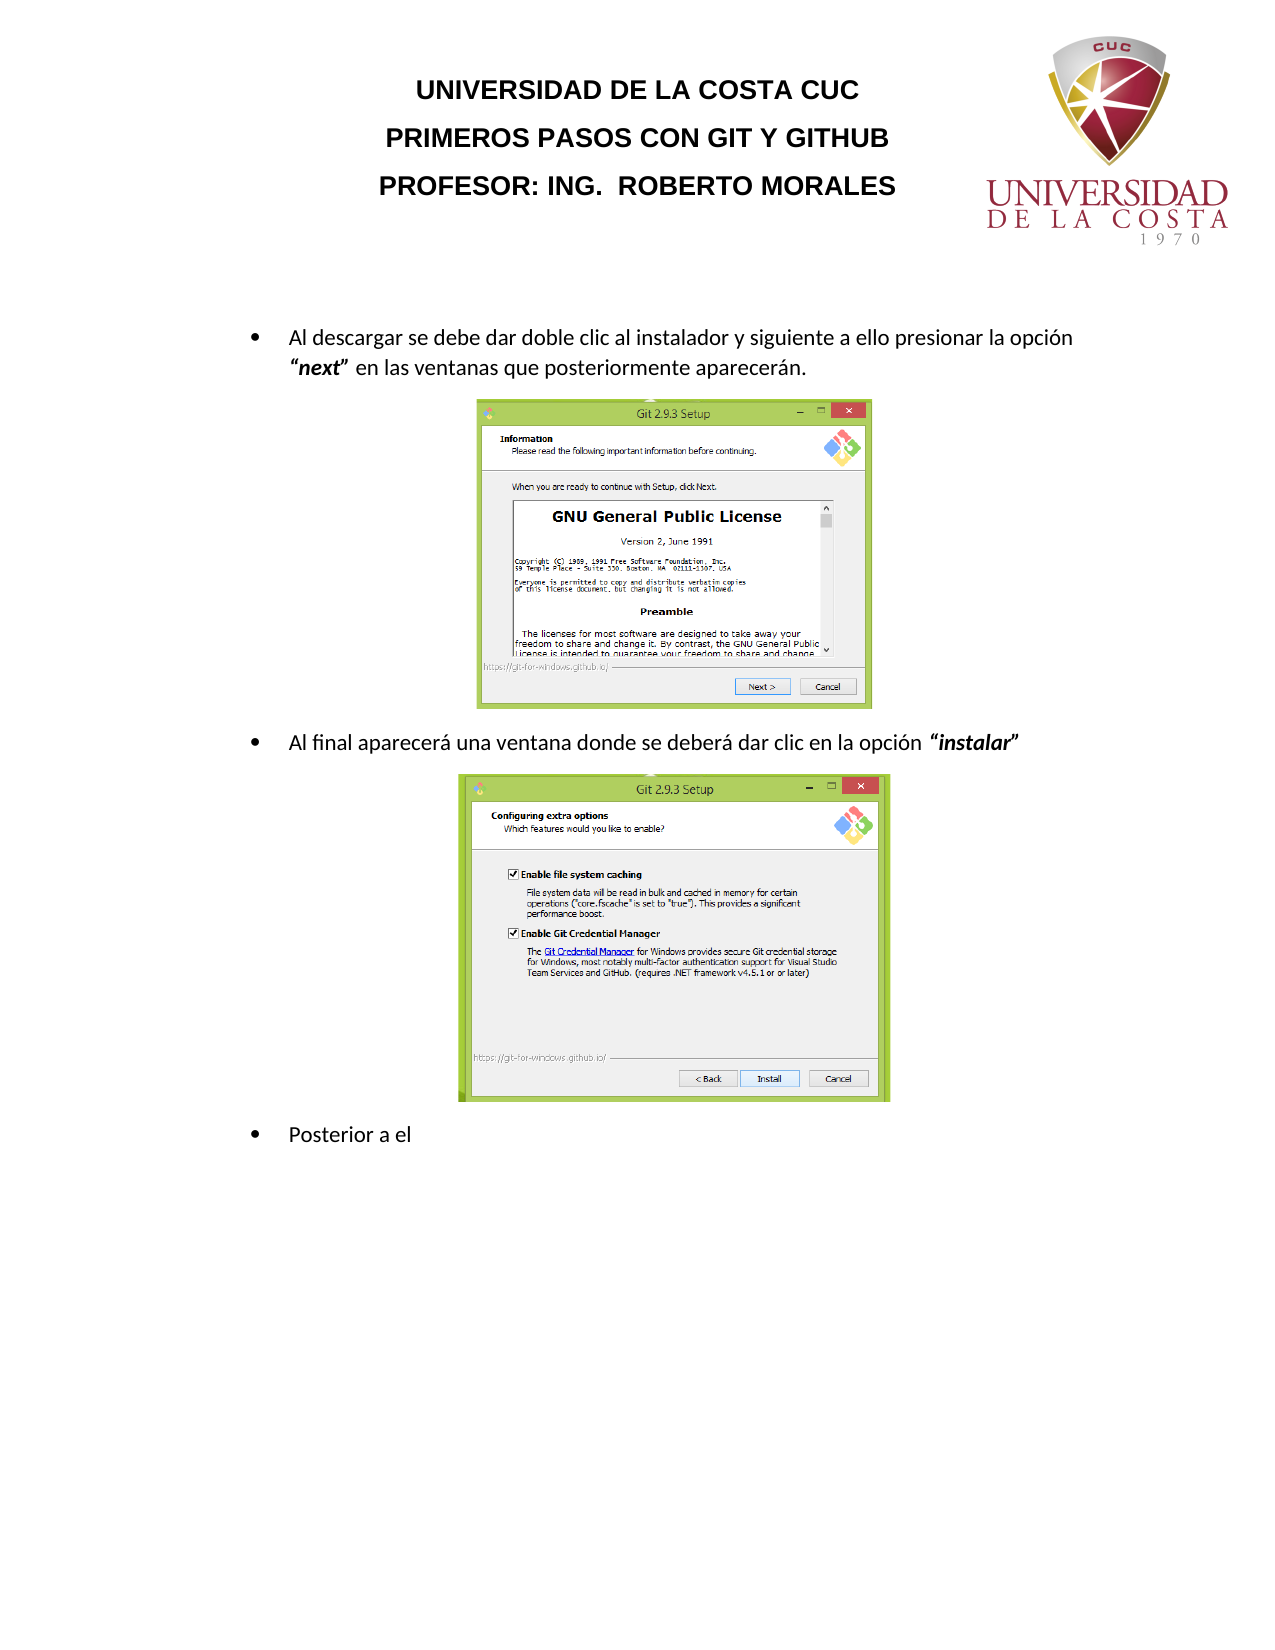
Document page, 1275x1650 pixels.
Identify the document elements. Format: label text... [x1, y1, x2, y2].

picture [476, 399, 873, 709]
picture [458, 774, 891, 1102]
list Al final aparecerá una ventana donde se deberá dar clic en la opción “instalar” [251, 728, 1098, 756]
list Al descargar se debe dar doble clic al instalador y siguiente a ello presionar la opción “next” en las ventanas que posteriormente aparecerán. [251, 323, 1098, 381]
list Posterior a el [251, 1120, 1098, 1148]
picture [983, 16, 1231, 264]
